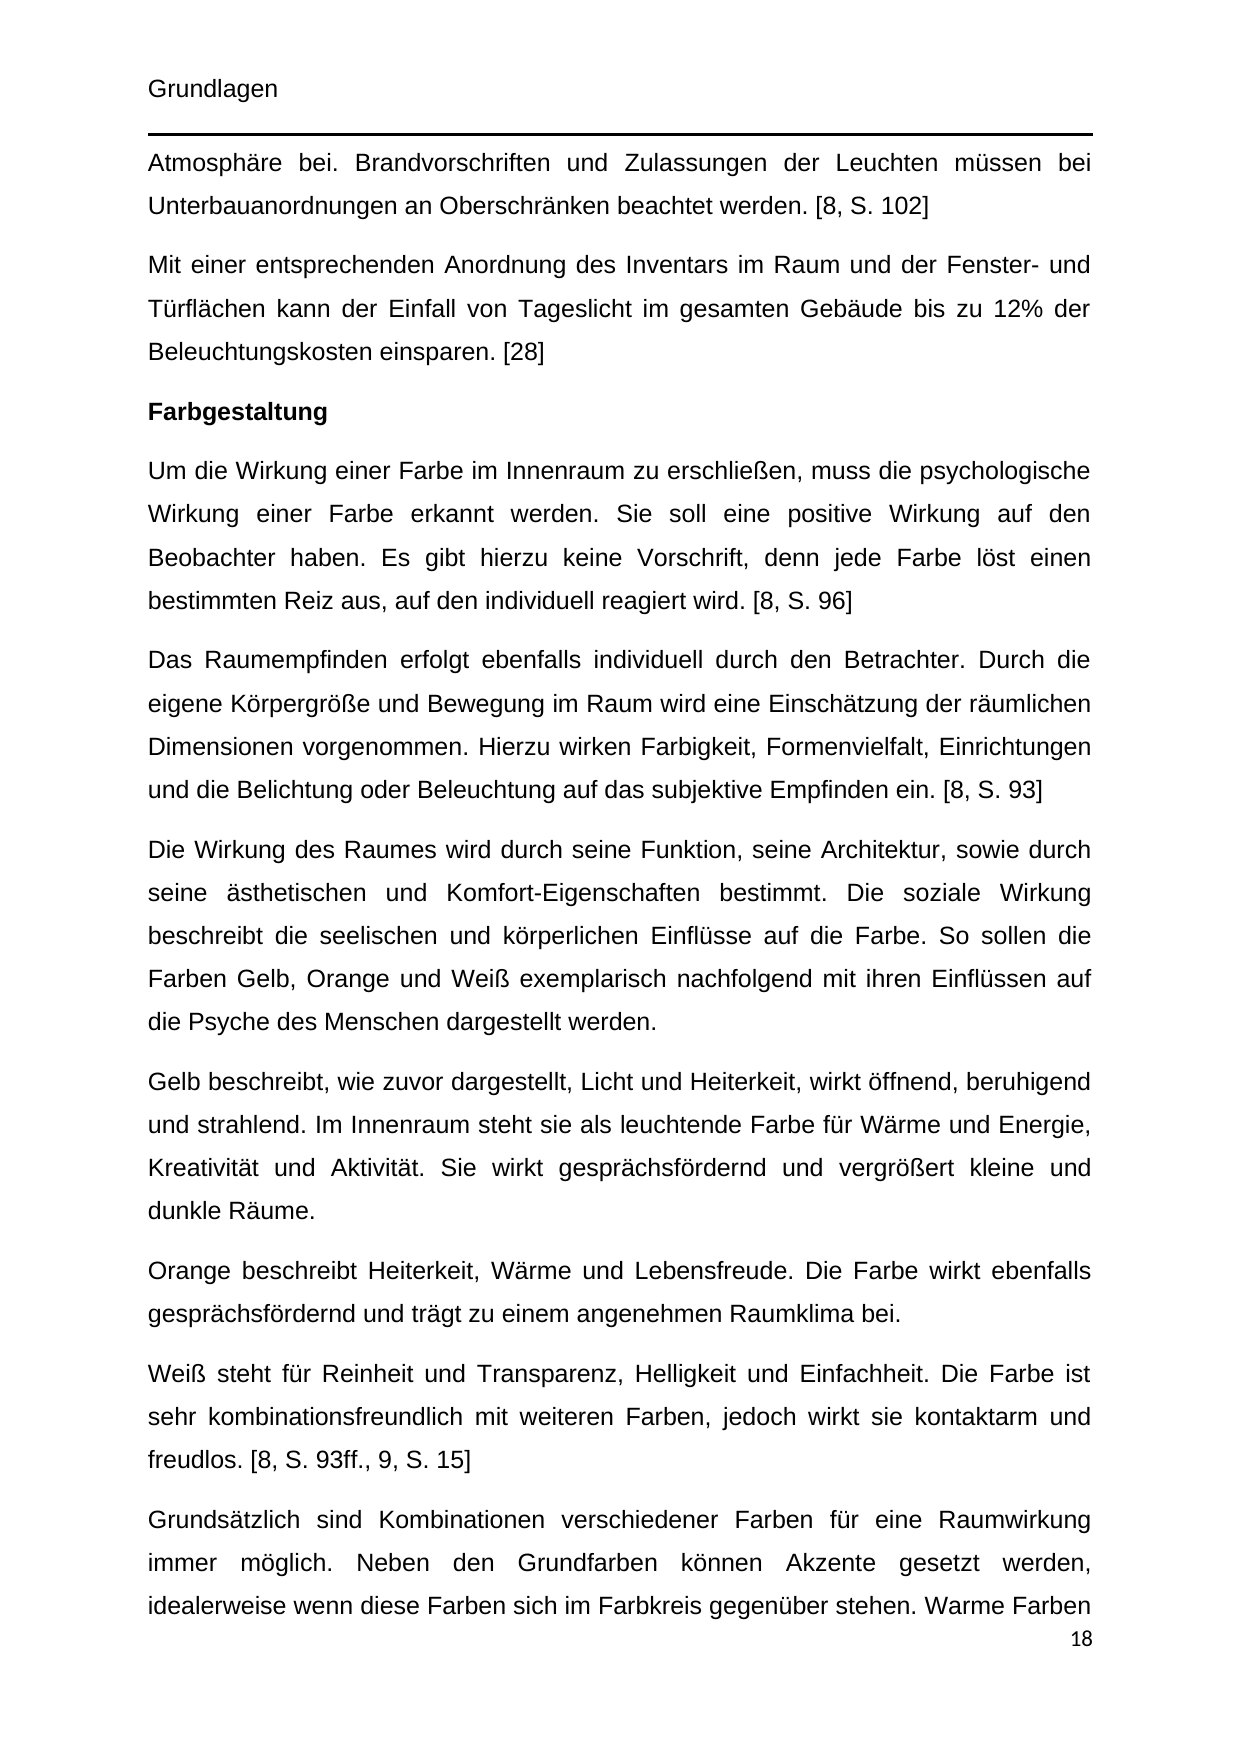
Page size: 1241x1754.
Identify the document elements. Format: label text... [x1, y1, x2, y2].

text Um die Wirkung einer Farbe im Innenraum zu erschließen, muss die psychologische Wirkung einer Farbe erkannt werden. Sie soll eine positive Wirkung auf den Beobachter haben. Es gibt hierzu keine Vorschrift, denn jede Farbe löst einen bestimmten Reiz aus, auf den individuell reagiert wird. [8, S. 96] [148, 456, 1093, 614]
text Gelb beschreibt, wie zuvor dargestellt, Licht und Heiterkeit, wirkt öffnend, beruhigend und strahlend. Im Innenraum steht sie als leuchtende Farbe für Wärme und Energie, Kreativität und Aktivität. Sie wirkt gesprächsfördernd und vergrößert kleine und dunkle Räume. [148, 1067, 1093, 1225]
text Die Wirkung des Raumes wird durch seine Funktion, seine Architektur, sowie durch seine ästhetischen und Komfort-Eigenschaften bestimmt. Die soziale Wirkung beschreibt die seelischen und körperlichen Einflüsse auf die Farbe. So sollen die Farben Gelb, Orange und Weiß exemplarisch nachfolgend mit ihren Einflüssen auf die Psyche des Menschen dargestellt werden. [148, 835, 1093, 1036]
text Farbgestaltung [148, 397, 1093, 425]
text Orange beschreibt Heiterkeit, Wärme und Lebensfreude. Die Farbe wirkt ebenfalls gesprächsfördernd und trägt zu einem angenehmen Raumklima bei. [148, 1256, 1093, 1328]
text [148, 148, 1093, 219]
text Weiß steht für Reinheit und Transparenz, Helligkeit und Einfachheit. Die Farbe ist sehr kombinationsfreundlich mit weiteren Farben, jedoch wirkt sie kontaktarm und freudlos. [8, S. 93ff., 9, S. 15] [148, 1359, 1093, 1474]
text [148, 1505, 1093, 1620]
text Das Raumempfinden erfolgt ebenfalls individuell durch den Betrachter. Durch die eigene Körpergröße und Bewegung im Raum wird eine Einschätzung der räumlichen Dimensionen vorgenommen. Hierzu wirken Farbigkeit, Formenvielfalt, Einrichtungen und die Belichtung oder Beleuchtung auf das subjektive Empfinden ein. [8, S. 93] [148, 646, 1093, 804]
text Mit einer entsprechenden Anordnung des Inventars im Raum und der Fenster- und Türflächen kann der Einfall von Tageslicht im gesamten Gebäude bis zu 12% der Beleuchtungskosten einsparen. [28] [148, 251, 1093, 366]
